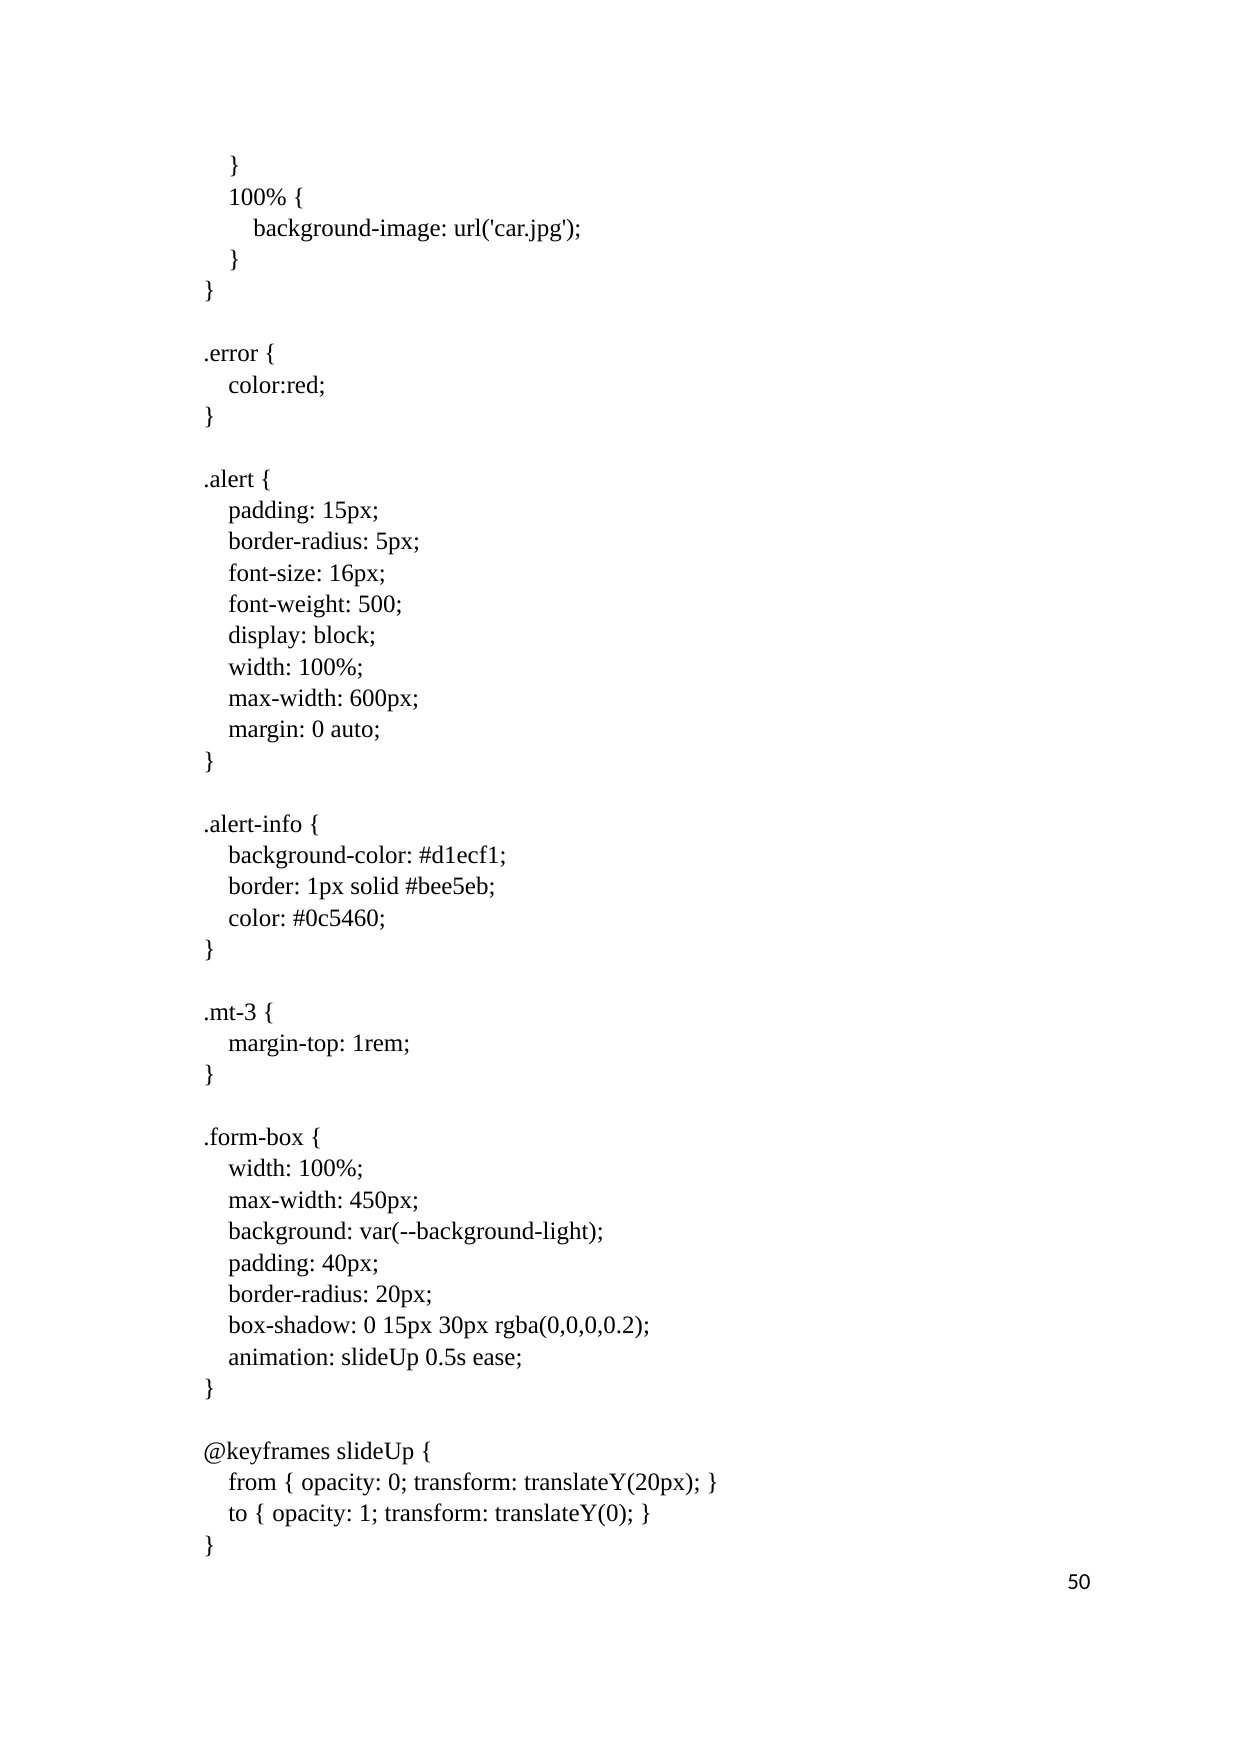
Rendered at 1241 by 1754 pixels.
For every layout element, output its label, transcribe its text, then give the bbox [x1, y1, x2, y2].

text .mt-3 { [203, 997, 1090, 1026]
text width: 100%; [203, 1153, 1090, 1182]
text .error { [203, 338, 1090, 367]
text border-radius: 5px; [203, 526, 1090, 555]
text } [203, 1373, 1090, 1402]
text } [203, 1530, 1090, 1558]
text to { opacity: 1; transform: translateY(0); } [203, 1498, 1090, 1527]
text display: block; [203, 621, 1090, 649]
text } [203, 244, 1090, 273]
text margin: 0 auto; [203, 714, 1090, 743]
text font-size: 16px; [203, 558, 1090, 587]
text @keyframes slideUp { [203, 1436, 1090, 1464]
text color: #0c5460; [203, 903, 1090, 931]
text border: 1px solid #bee5eb; [203, 871, 1090, 900]
text .alert-info { [203, 809, 1090, 837]
text margin-top: 1rem; [203, 1028, 1090, 1057]
text box-shadow: 0 15px 30px rgba(0,0,0,0.2); [203, 1310, 1090, 1339]
text } [203, 401, 1090, 430]
text background-color: #d1ecf1; [203, 840, 1090, 869]
text padding: 15px; [203, 495, 1090, 524]
text max-width: 600px; [203, 683, 1090, 712]
text from { opacity: 0; transform: translateY(20px); } [203, 1467, 1090, 1496]
text font-weight: 500; [203, 589, 1090, 618]
text 100% { [203, 182, 1090, 210]
text } [203, 934, 1090, 963]
text animation: slideUp 0.5s ease; [203, 1342, 1090, 1370]
text padding: 40px; [203, 1248, 1090, 1276]
text .alert { [203, 464, 1090, 492]
text } [203, 1059, 1090, 1088]
text border-radius: 20px; [203, 1279, 1090, 1308]
text } [203, 276, 1090, 304]
text max-width: 450px; [203, 1185, 1090, 1214]
text color:red; [203, 370, 1090, 398]
text } [203, 746, 1090, 775]
text background: var(--background-light); [203, 1216, 1090, 1245]
text background-image: url('car.jpg'); [203, 213, 1090, 242]
text .form-box { [203, 1122, 1090, 1151]
text width: 100%; [203, 652, 1090, 681]
text } [203, 150, 1090, 179]
